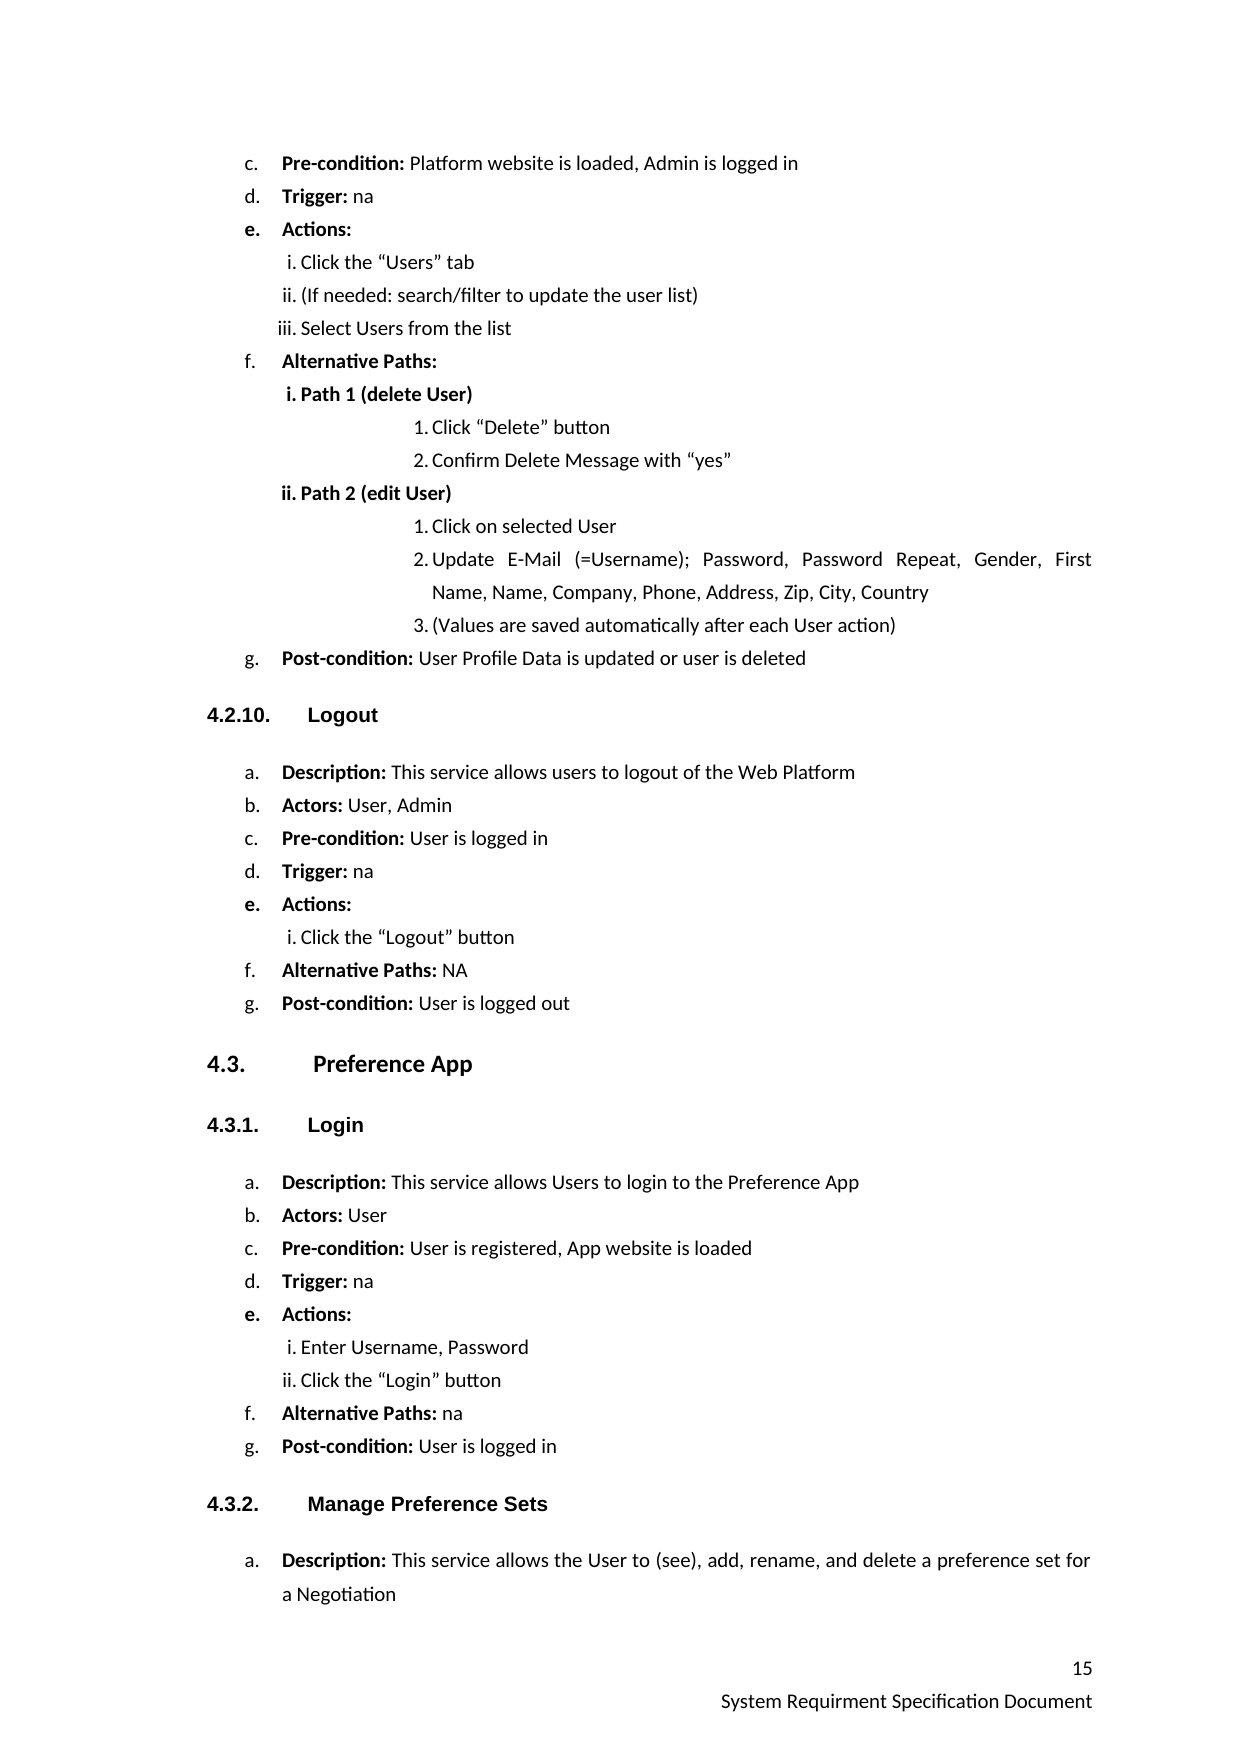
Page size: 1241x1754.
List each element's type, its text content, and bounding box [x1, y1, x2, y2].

list Actors: User [244, 1202, 1092, 1228]
list Confirm Delete Message with “yes” [413, 447, 1092, 473]
list Pre-condition: Platform website is loaded, Admin is logged in [244, 150, 1092, 175]
list Alternative Paths: NA [244, 958, 1092, 983]
list Post-condition: User is logged out [244, 991, 1092, 1016]
list Click the “Logout” button [297, 924, 1092, 950]
list Trigger: na [244, 183, 1092, 208]
list Click “Delete” button [413, 414, 1092, 439]
list Description: This service allows the User to (see), add, rename, and delete a preference set for a Negotiation [244, 1548, 1092, 1606]
subtitle Preference App [207, 1049, 1092, 1079]
list Pre-condition: User is logged in [244, 826, 1092, 851]
list Click on selected User [413, 513, 1092, 539]
list Update E-Mail (=Username); Password, Password Repeat, Gender, First Name, Name, Company, Phone, Address, Zip, City, Country [413, 546, 1092, 605]
list Actions: [244, 216, 1092, 241]
list Actors: User, Admin [244, 792, 1092, 818]
subtitle Manage Preference Sets [207, 1492, 1092, 1516]
list Select Users from the list [297, 315, 1092, 341]
subtitle Logout [207, 703, 1092, 727]
list Actions: [244, 892, 1092, 917]
list (Values are saved automatically after each User action) [413, 612, 1092, 638]
subtitle Login [207, 1113, 1092, 1137]
list Post-condition: User Profile Data is updated or user is deleted [244, 645, 1092, 671]
list Description: This service allows users to logout of the Web Platform [244, 759, 1092, 785]
list Path 2 (edit User) [297, 480, 1092, 506]
list Alternative Paths: na [244, 1401, 1092, 1426]
list Actions: [244, 1301, 1092, 1327]
list Path 1 (delete User) [297, 381, 1092, 407]
list Alternative Paths: [244, 348, 1092, 373]
list (If needed: search/filter to update the user list) [297, 282, 1092, 307]
list Trigger: na [244, 1268, 1092, 1294]
list Trigger: na [244, 858, 1092, 884]
list Click the “Login” button [297, 1367, 1092, 1393]
list Click the “Users” tab [297, 249, 1092, 274]
list Pre-condition: User is registered, App website is loaded [244, 1235, 1092, 1261]
list Description: This service allows Users to login to the Preference App [244, 1169, 1092, 1195]
list Enter Username, Password [297, 1334, 1092, 1360]
list Post-condition: User is logged in [244, 1433, 1092, 1459]
